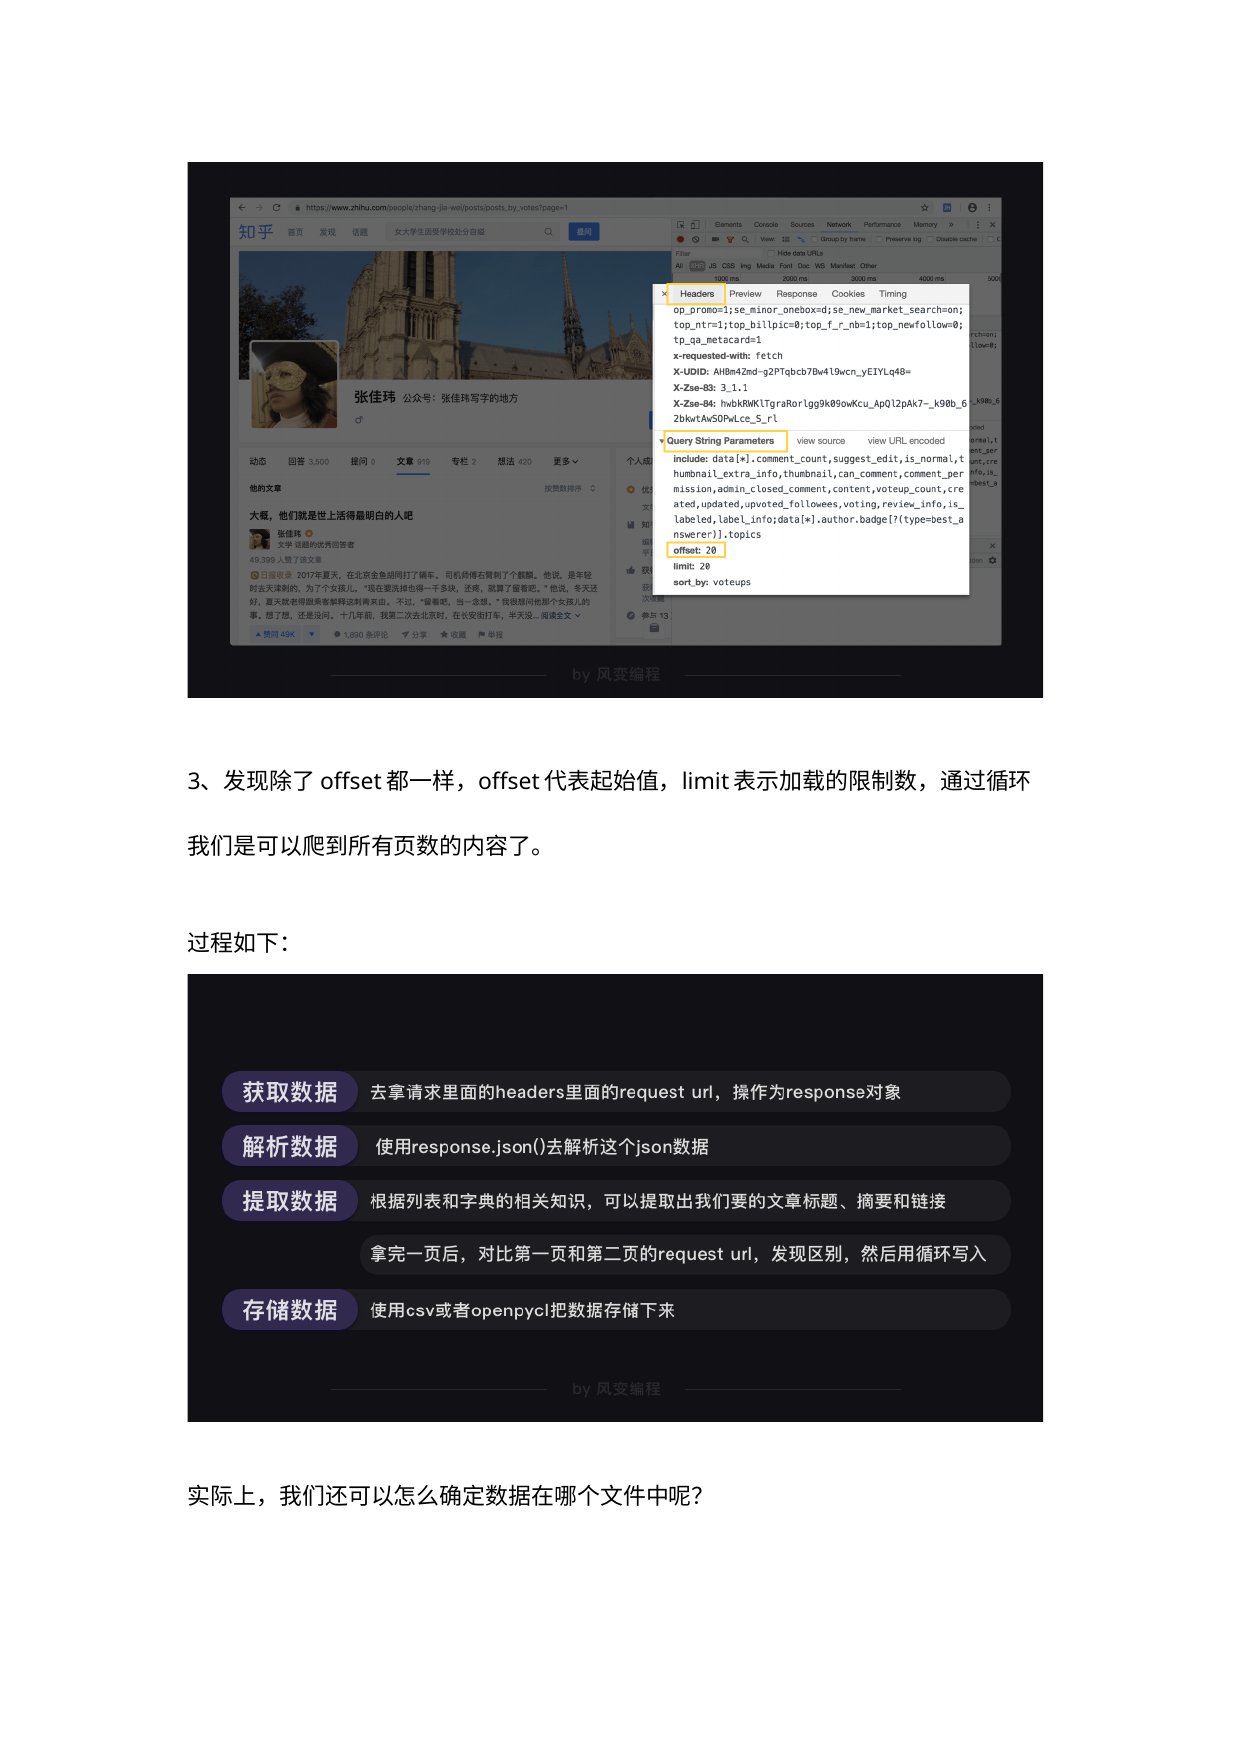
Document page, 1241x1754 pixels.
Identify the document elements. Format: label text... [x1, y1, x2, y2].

picture [187, 974, 1044, 1422]
picture [187, 162, 1044, 698]
text 过程如下： [187, 909, 1053, 974]
text 实际上，我们还可以怎么确定数据在哪个文件中呢？ [187, 1462, 1053, 1527]
text 3、发现除了offset都一样，offset代表起始值，limit表示加载的限制数，通过循环我们是可以爬到所有页数的内容了。 [187, 747, 1053, 877]
